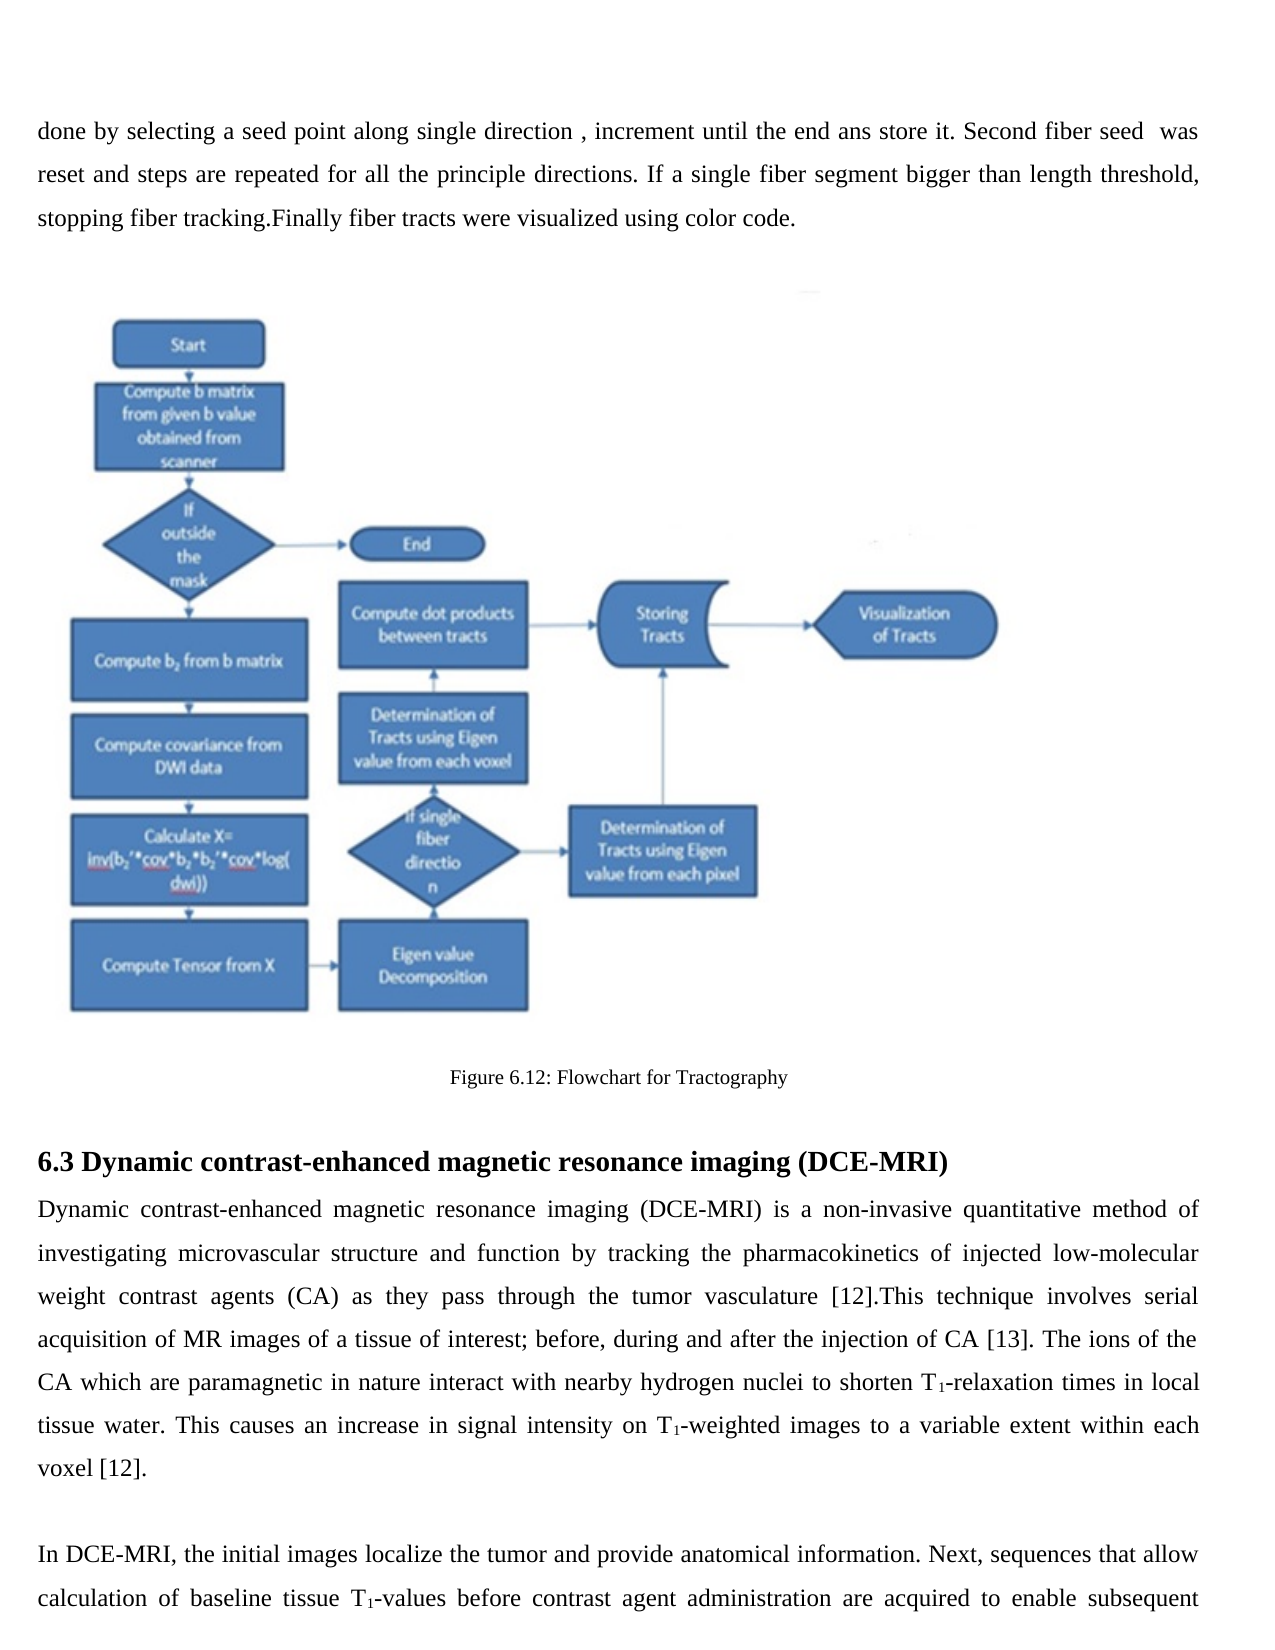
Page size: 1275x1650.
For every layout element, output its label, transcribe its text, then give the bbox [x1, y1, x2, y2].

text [37, 1539, 1200, 1611]
text Figure 6.12: Flowchart for Tractography [37, 1065, 1200, 1089]
picture [37, 288, 1036, 1051]
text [37, 116, 1200, 231]
text 6.3 Dynamic contrast-enhanced magnetic resonance imaging (DCE-MRI) [37, 1144, 1200, 1178]
text Dynamic contrast-enhanced magnetic resonance imaging (DCE-MRI) is a non-invasive quantitative method of investigating microvascular structure and function by tracking the pharmacokinetics of injected low-molecular weight contrast agents (CA) as they pass through the tumor vasculature [12].This technique involves serial acquisition of MR images of a tissue of interest; before, during and after the injection of CA [13]. The ions of the CA which are paramagnetic in nature interact with nearby hydrogen nuclei to shorten T1-relaxation times in local tissue water. This causes an increase in signal intensity on T1-weighted images to a variable extent within each voxel [12]. [37, 1194, 1200, 1482]
